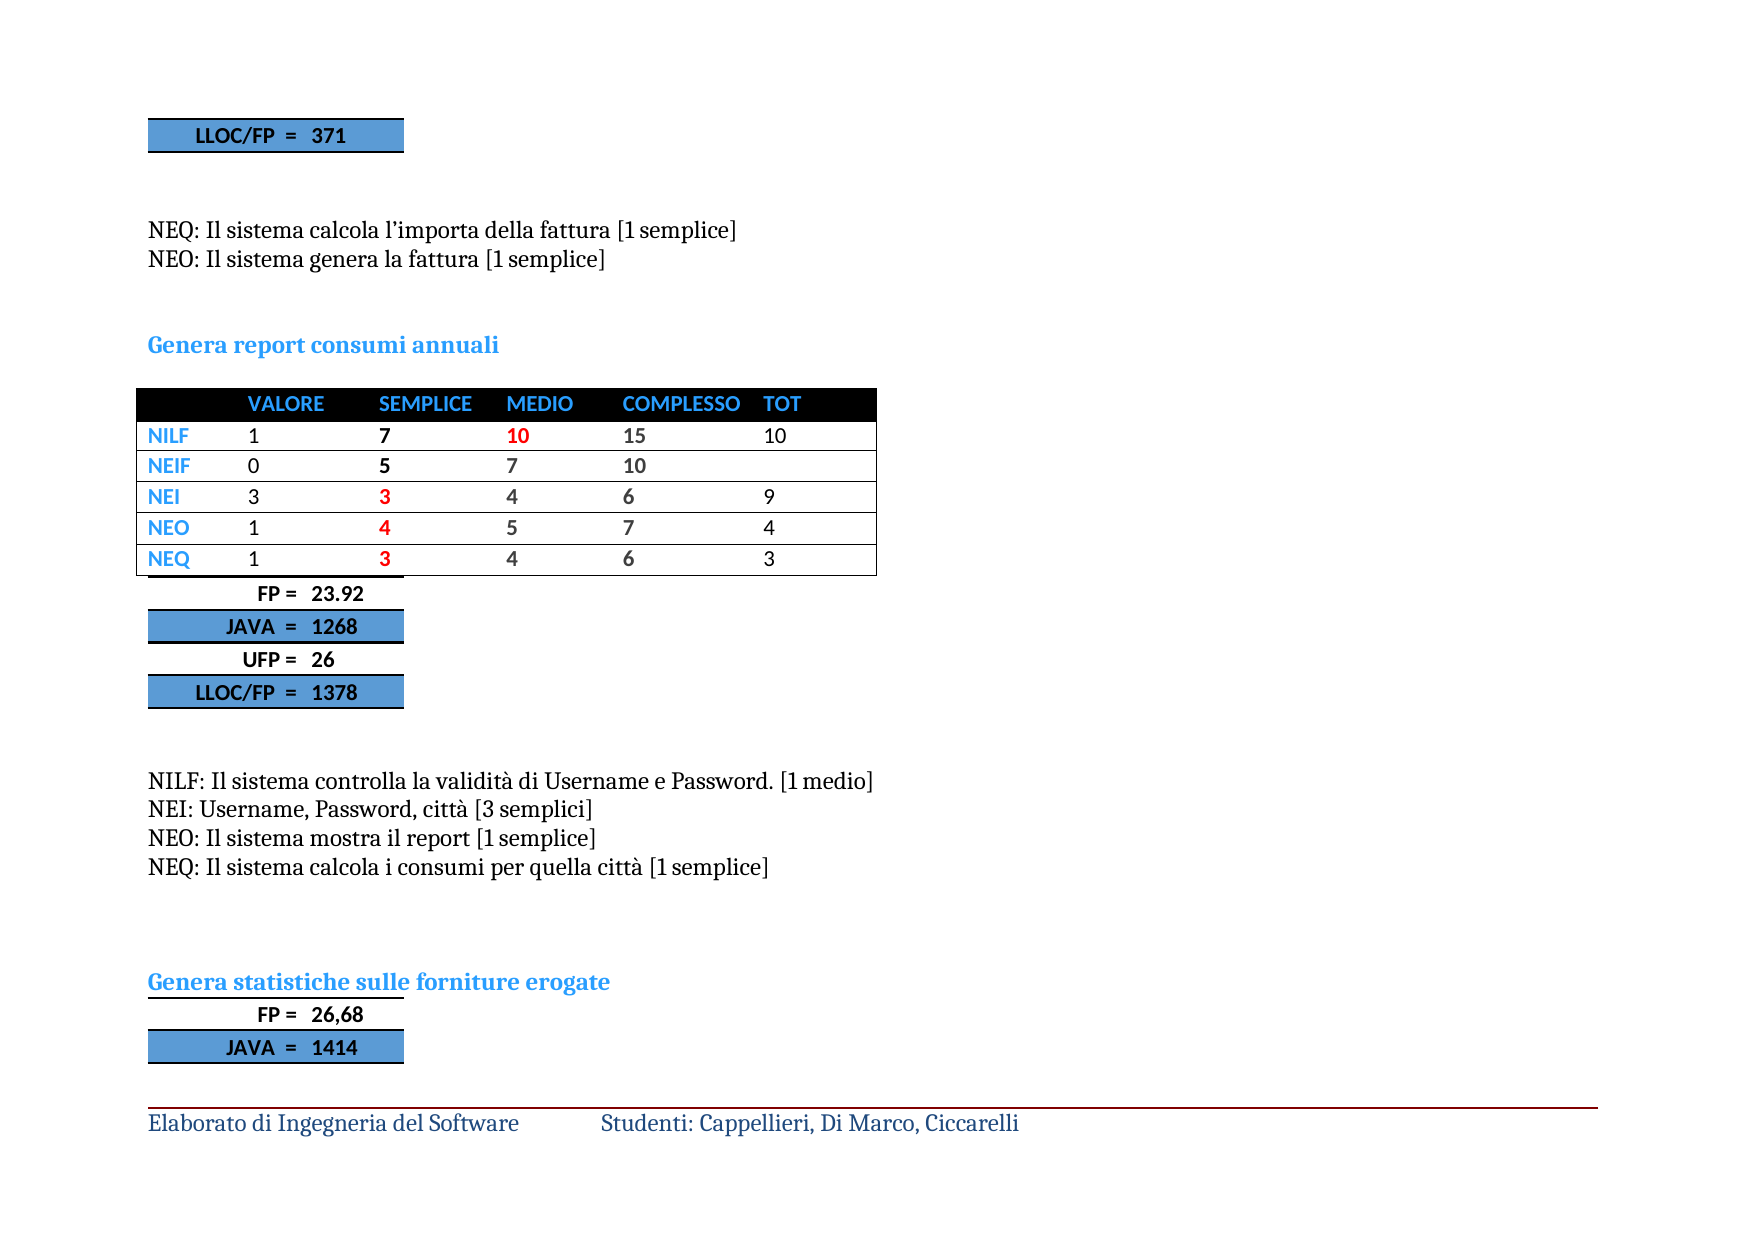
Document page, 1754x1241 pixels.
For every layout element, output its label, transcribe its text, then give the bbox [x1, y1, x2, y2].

table_cell JAVA = [148, 1031, 304, 1062]
table_cell 10 [752, 422, 876, 450]
table_cell 7 [611, 513, 752, 543]
text Genera statistiche sulle forniture erogate [148, 968, 1636, 997]
table_header FP = [148, 999, 304, 1029]
table_cell NILF [137, 422, 236, 450]
table_cell 10 [611, 451, 752, 481]
table_cell UFP = [148, 644, 304, 674]
table_cell 4 [752, 513, 876, 543]
table_cell 26 [304, 644, 404, 674]
table_cell NEQ [137, 545, 236, 575]
table_cell 15 [611, 422, 752, 450]
table_header TOT [752, 389, 876, 421]
table_cell JAVA = [148, 611, 304, 641]
text NEQ: Il sistema calcola i consumi per quella città [1 semplice] [148, 853, 1636, 882]
text NEQ: Il sistema calcola l’importa della fattura [1 semplice] [148, 216, 1636, 244]
table_cell 4 [495, 545, 611, 575]
table_cell 4 [368, 513, 495, 543]
table_header 26,68 [304, 999, 404, 1029]
table_header VALORE [236, 389, 368, 421]
table_cell 3 [368, 482, 495, 512]
table_cell 9 [752, 482, 876, 512]
table_cell 4 [495, 482, 611, 512]
table_cell 5 [495, 513, 611, 543]
text Genera report consumi annuali [148, 331, 1636, 359]
table_header SEMPLICE [368, 389, 495, 421]
table_cell 1 [236, 422, 368, 450]
table_cell 371 [304, 120, 404, 151]
table_cell 0 [236, 451, 368, 481]
table_header 23.92 [304, 578, 404, 608]
table_header FP = [148, 578, 304, 608]
table_cell 1378 [304, 676, 404, 707]
text NEO: Il sistema genera la fattura [1 semplice] [148, 244, 1636, 273]
table_cell LLOC/FP = [148, 676, 304, 707]
table_cell 3 [368, 545, 495, 575]
table_cell NEI [137, 482, 236, 512]
table_cell NEIF [137, 451, 236, 481]
table_cell 1414 [304, 1031, 404, 1062]
table_cell 3 [752, 545, 876, 575]
table_cell 1 [236, 545, 368, 575]
table_cell LLOC/FP = [148, 120, 304, 151]
table_cell 7 [495, 451, 611, 481]
table_cell [752, 451, 876, 481]
table_cell NEO [137, 513, 236, 543]
table_cell 6 [611, 482, 752, 512]
text NEI: Username, Password, città [3 semplici] [148, 795, 1636, 824]
text NILF: Il sistema controlla la validità di Username e Password. [1 medio] [148, 767, 1636, 795]
table_cell 10 [495, 422, 611, 450]
table_cell 7 [368, 422, 495, 450]
text NEO: Il sistema mostra il report [1 semplice] [148, 824, 1636, 853]
table_cell 1268 [304, 611, 404, 641]
table_cell 3 [236, 482, 368, 512]
table_cell 5 [368, 451, 495, 481]
table_cell 6 [611, 545, 752, 575]
table_header MEDIO [495, 389, 611, 421]
table_header COMPLESSO [611, 389, 752, 421]
table_cell 1 [236, 513, 368, 543]
table_header [137, 389, 236, 421]
